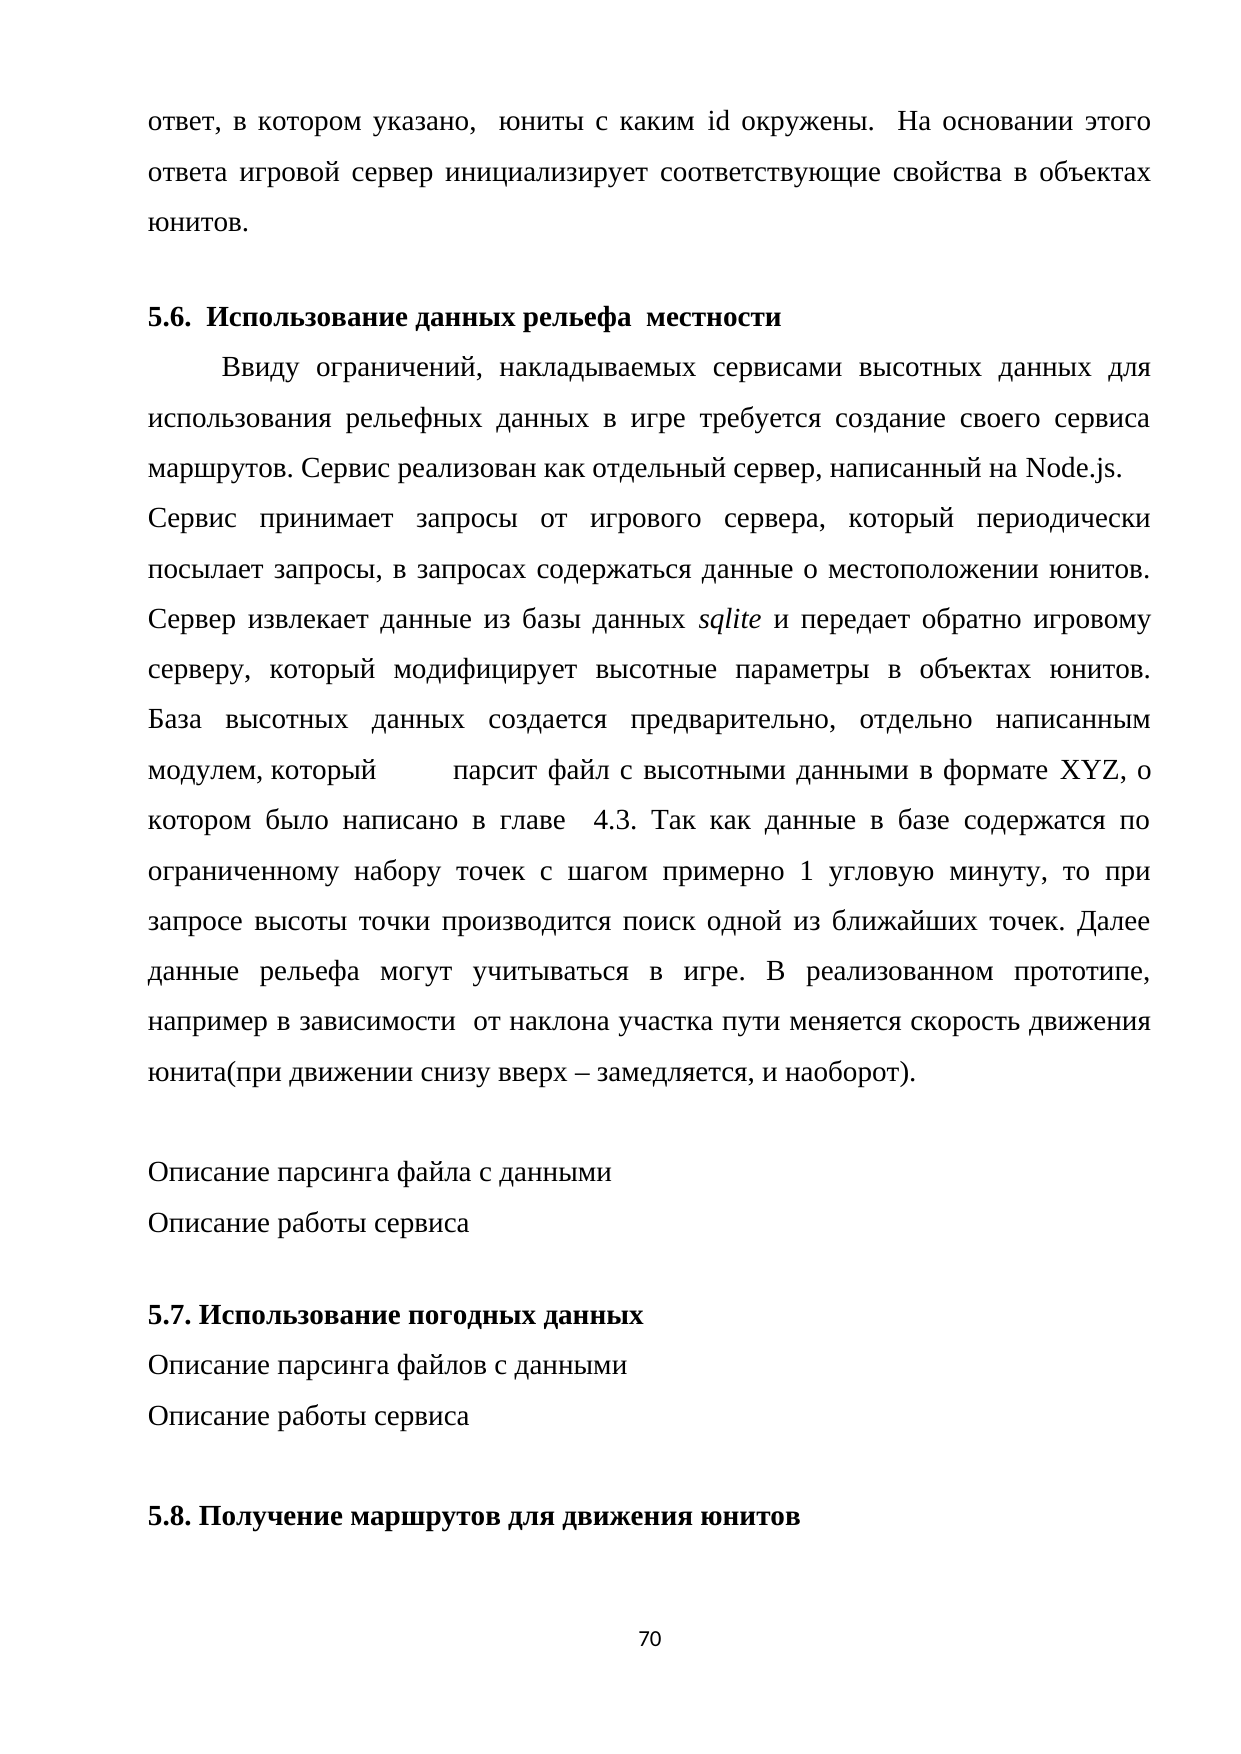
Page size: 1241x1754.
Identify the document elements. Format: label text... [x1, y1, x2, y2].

text Описание работы сервиса [148, 1205, 1152, 1238]
text Описание парсинга файла с данными [148, 1154, 1152, 1188]
text 5.8. Получение маршрутов для движения юнитов [148, 1498, 1152, 1532]
text 5.6. Использование данных рельефа местности [148, 299, 1152, 333]
text Сервис принимает запросы от игрового сервера, который периодически посылает запросы, в запросах содержаться данные о местоположении юнитов. Сервер извлекает данные из базы данных sqlite и передает обратно игровому серверу, который модифицирует высотные параметры в объектах юнитов. База высотных данных создается предварительно, отдельно написанным модулем, который парсит файл с высотными данными в формате XYZ, о котором было написано в главе 4.3. Так как данные в базе содержатся по ограниченному набору точек с шагом примерно 1 угловую минуту, то при запросе высоты точки производится поиск одной из ближайших точек. Далее данные рельефа могут учитываться в игре. В реализованном прототипе, например в зависимости от наклона участка пути меняется скорость движения юнита(при движении снизу вверх – замедляется, и наоборот). [148, 500, 1152, 1087]
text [148, 103, 1152, 238]
text Описание работы сервиса [148, 1398, 1152, 1431]
text 5.7. Использование погодных данных [148, 1297, 1152, 1331]
text Описание парсинга файлов с данными [148, 1347, 1152, 1381]
text Ввиду ограничений, накладываемых сервисами высотных данных для использования рельефных данных в игре требуется создание своего сервиса маршрутов. Сервис реализован как отдельный сервер, написанный на Node.js. [148, 349, 1152, 484]
